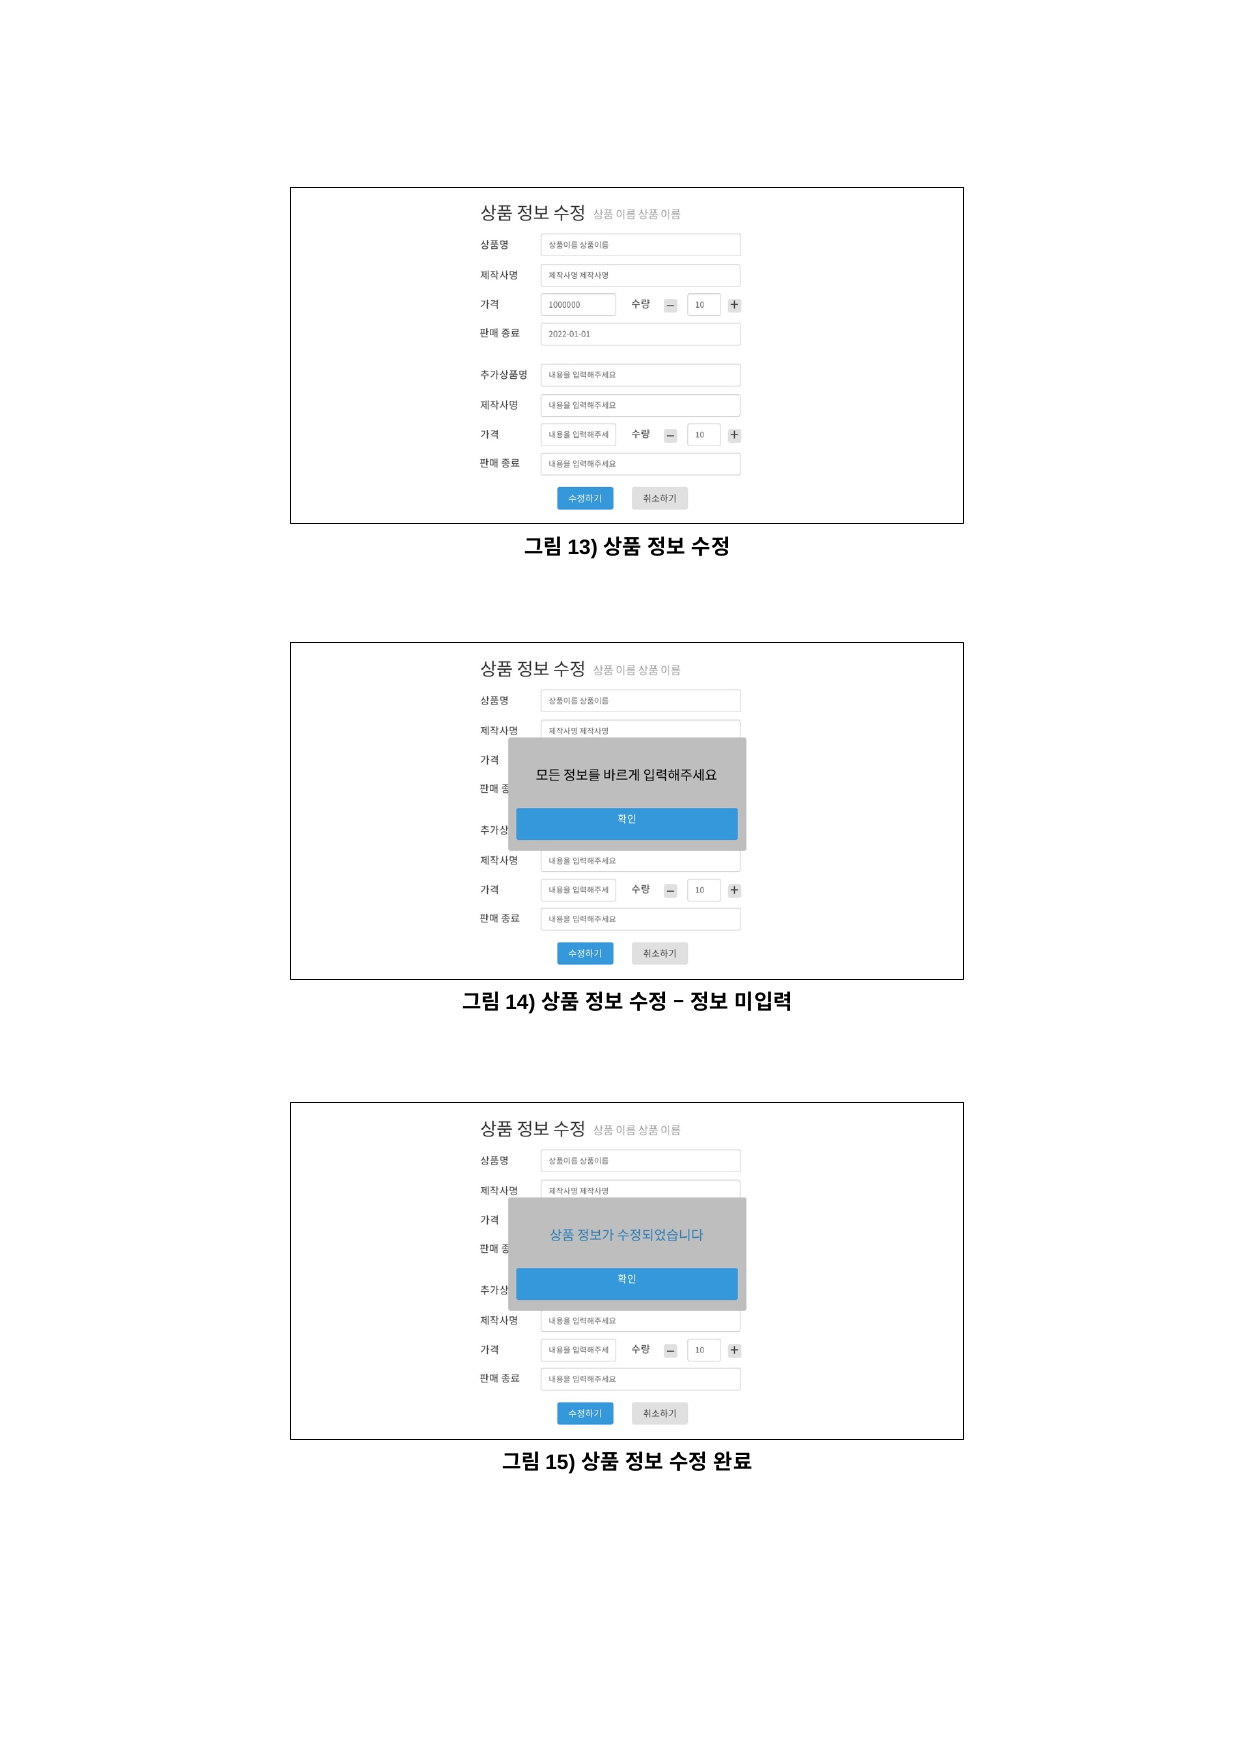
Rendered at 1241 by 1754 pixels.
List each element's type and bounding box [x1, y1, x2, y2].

picture [291, 1103, 963, 1439]
picture [291, 188, 963, 523]
picture [291, 643, 963, 979]
